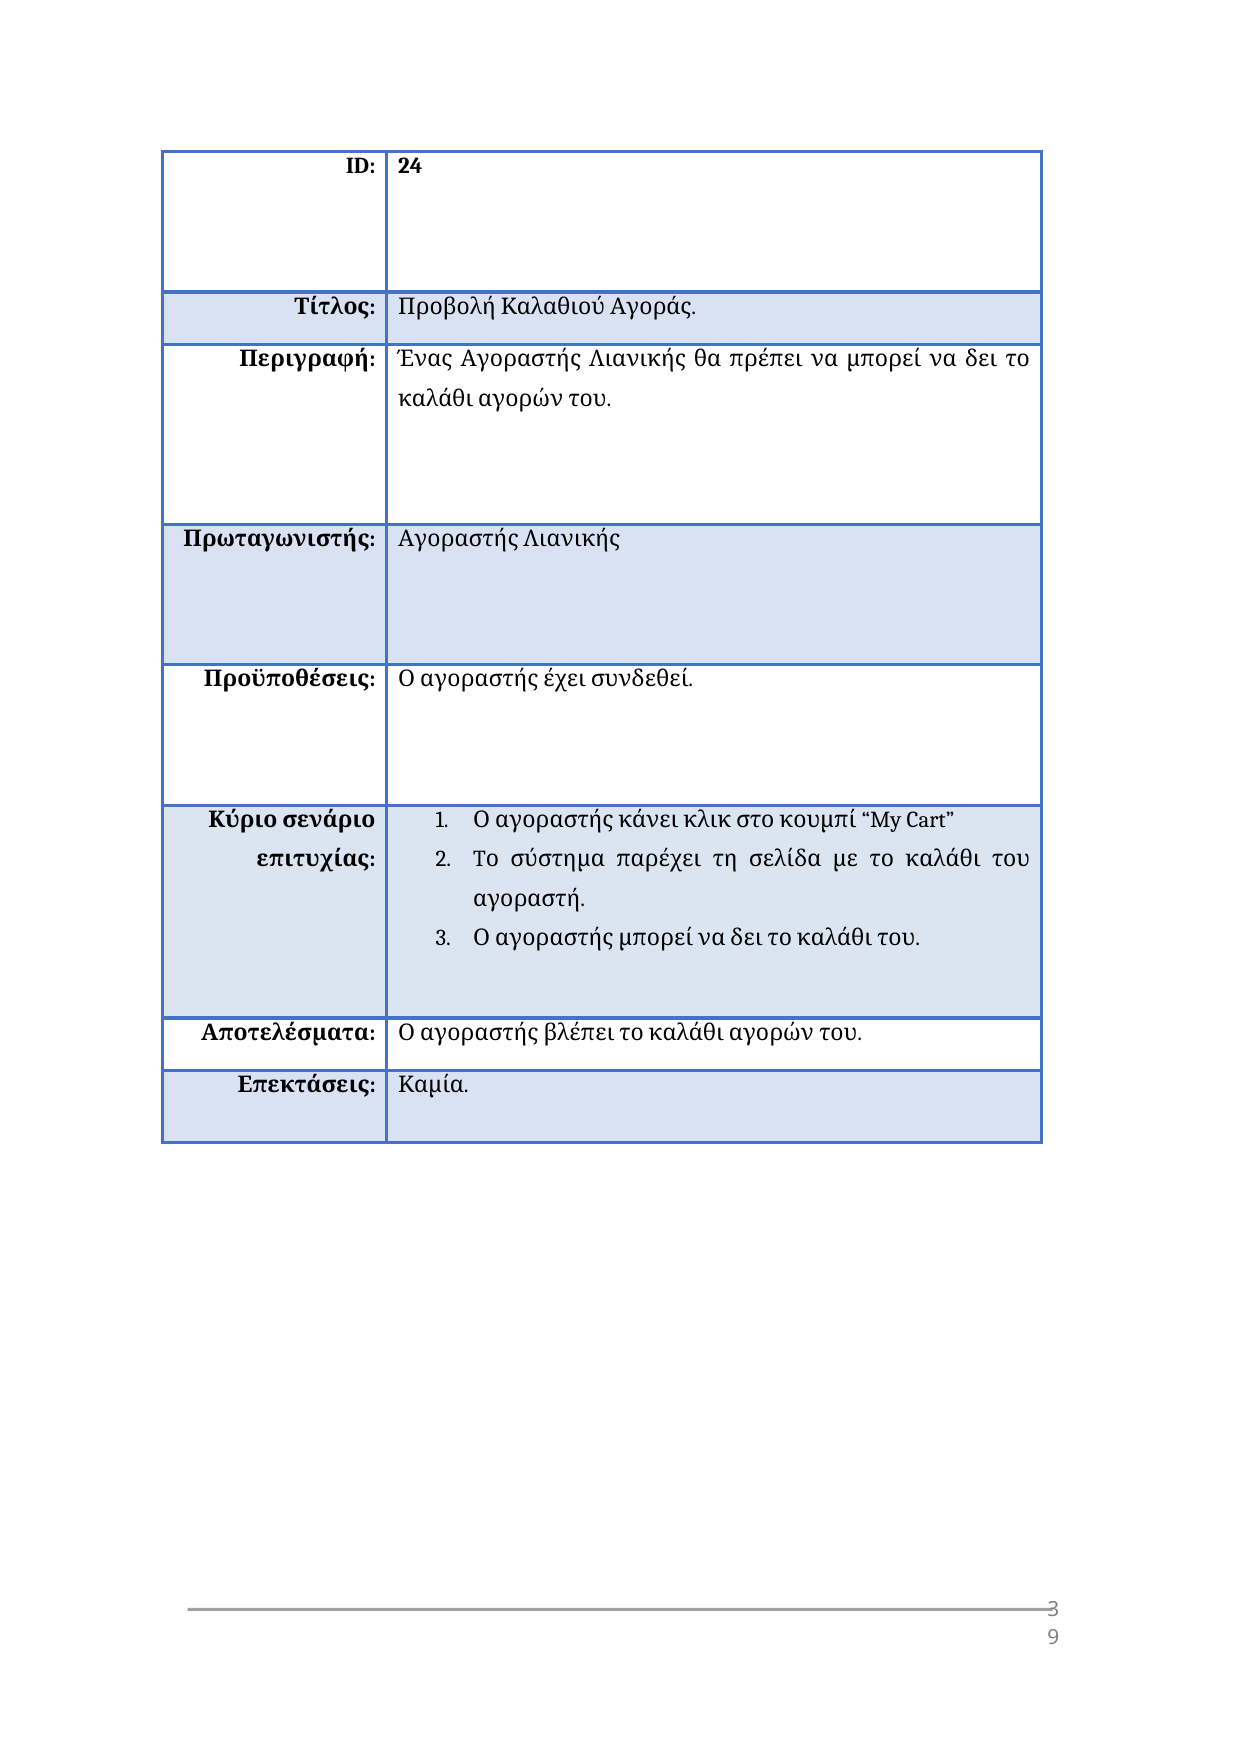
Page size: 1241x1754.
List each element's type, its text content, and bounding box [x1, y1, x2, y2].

table_cell Αγοραστής Λιανικής [388, 526, 1040, 663]
table_cell Ένας Αγοραστής Λιανικής θα πρέπει να μπορεί να δει το καλάθι αγορών του. [388, 346, 1040, 523]
table_cell Προβολή Καλαθιού Αγοράς. [388, 294, 1040, 343]
table_cell Περιγραφή: [164, 346, 385, 523]
table_cell Πρωταγωνιστής: [164, 526, 385, 663]
table_header 24 [388, 153, 1040, 290]
table_cell Αποτελέσματα: [164, 1020, 385, 1069]
table_cell Καμία. [388, 1072, 1040, 1141]
table_cell Ο αγοραστής έχει συνδεθεί. [388, 666, 1040, 803]
table_cell Ο αγοραστής κάνει κλικ στο κουμπί “My Cart” Tο σύστημα παρέχει τη σελίδα με το καλάθι του αγοραστή. Ο αγοραστής μπορεί να δει το καλάθι του. [388, 807, 1040, 1016]
table_cell Κύριο σενάριο επιτυχίας: [164, 807, 385, 1016]
table_header ID: [164, 153, 385, 290]
table_cell Τίτλος: [164, 294, 385, 343]
table_cell Ο αγοραστής βλέπει το καλάθι αγορών του. [388, 1020, 1040, 1069]
table_cell Προϋποθέσεις: [164, 666, 385, 803]
table_cell Επεκτάσεις: [164, 1072, 385, 1141]
